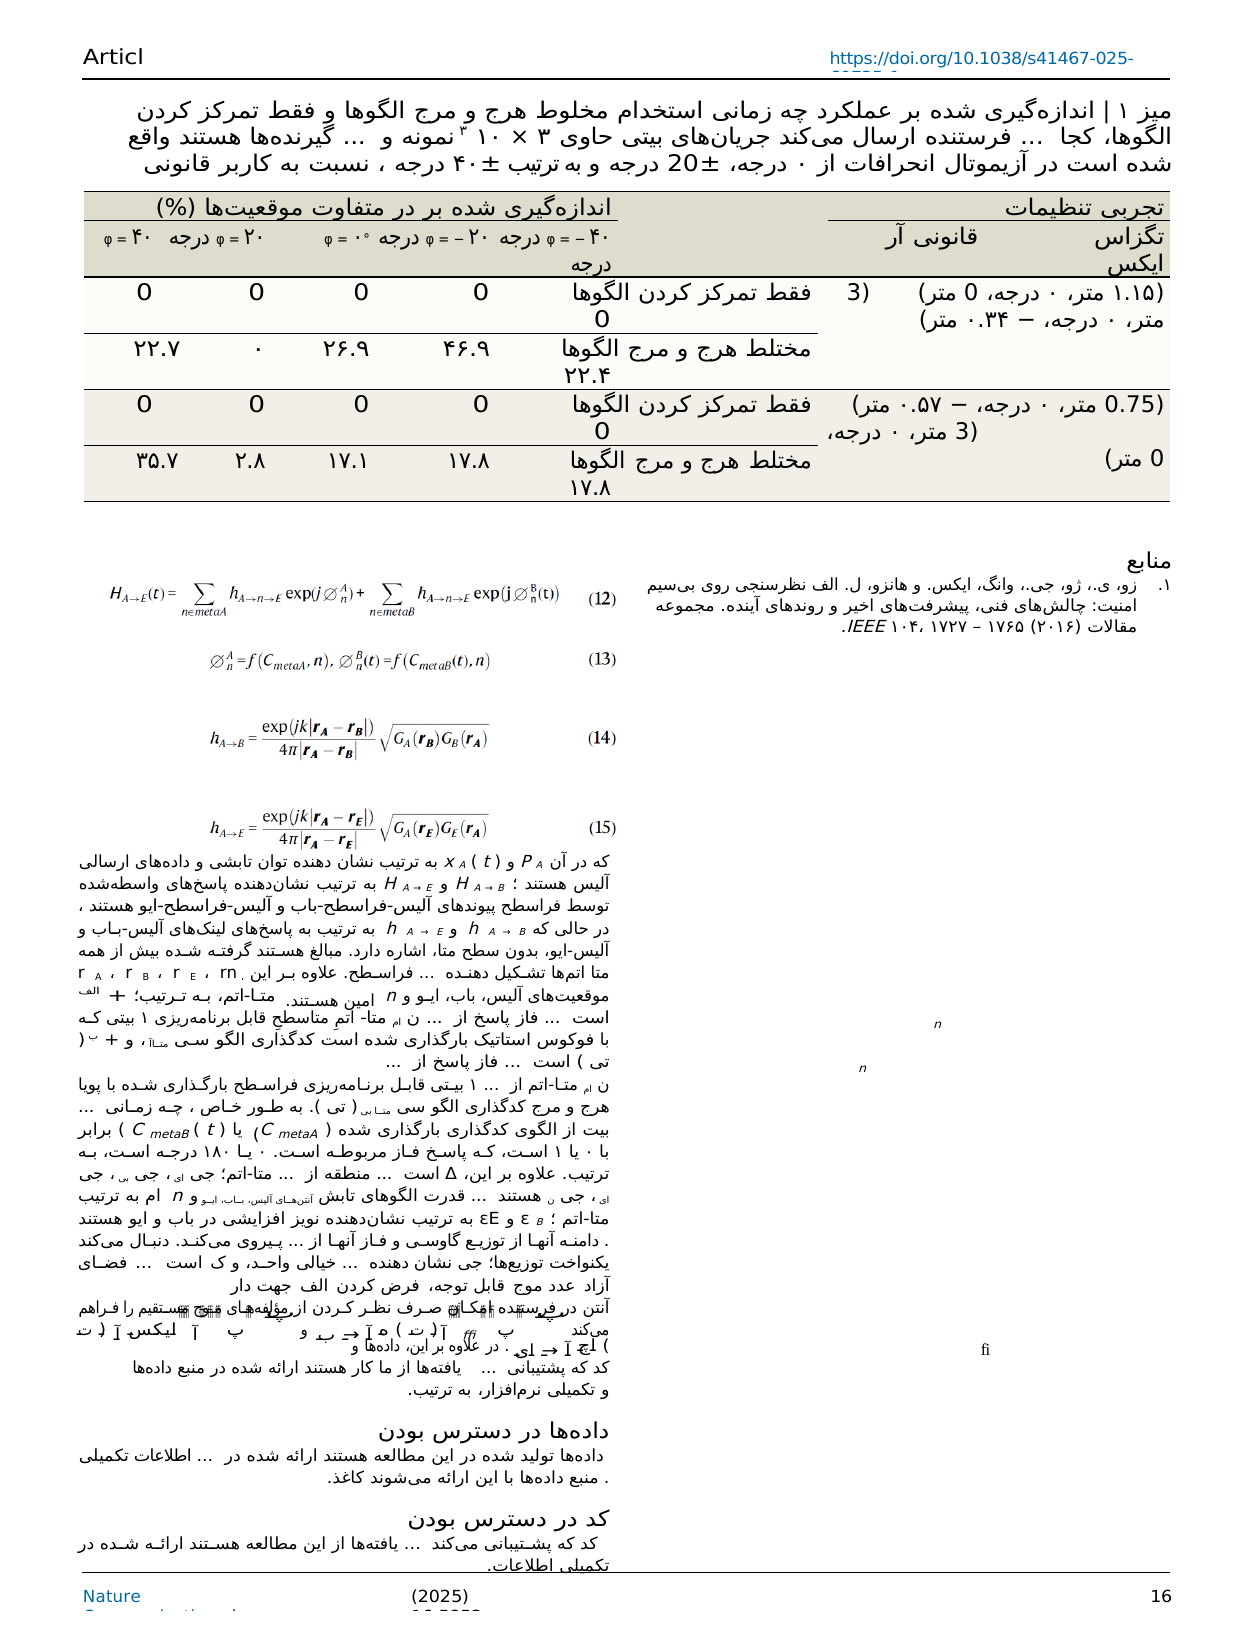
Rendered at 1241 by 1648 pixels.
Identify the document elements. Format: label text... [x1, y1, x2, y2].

table_cell فقط تمرکز کردن الگوها 0 0 0 0 0 [84, 278, 818, 332]
subtitle داده‌ها در دسترس بودن [74, 1418, 609, 1443]
table_cell مختلط هرج و مرج الگوها ۴۶.۹ ۲۶.۹ ۰ ۲۲.۷ ۲۲.۴ [84, 334, 818, 388]
table_cell (0.75 متر، ۰ درجه، − ۰.۵۷ متر) (3 متر، ۰ درجه، 0 متر) [818, 390, 1170, 501]
text ن ام متا-اتم از ‎‏ ... ۱ بیتی قابل برنامه‌ریزی فراسطح بارگذاری شده با پویا​ هرج و مرج کدگذاری الگو سی متا بی ( تی ). به طور خاص ، چه زمانی ‎‏ ... بیت از الگوی کدگذاری بارگذاری شده ( C metaA) یا C metaB ( t ) ) برابر با ۰ یا ۱ است، که پاسخ فاز مربوطه است. ۰ یا ۱۸۰ درجه است، به ترتیب. علاوه بر این، Δ است ‎‏ ... منطقه از ‎‏ ... متا-اتم؛ جی ای ، جی بی ، جی ای ، جی ن هستند ‎‏ ... قدرت الگوهای تابش آنتن‌های آلیس، باب، ایو و n ام به ترتیب متا-اتم ؛ ε B و εE​ به ترتیب نشان‌دهنده نویز افزایشی در باب و ایو هستند . دامنه آنها از توزیع گاوسی و فاز آنها از ... پیروی می‌کند. دنبال می‌کند یکنواخت توزیع‌ها؛ جی نشان دهنده ‎‏ ... خیالی واحد، و ک است ‎‏ ... فضای آزاد عدد موج قابل توجه، فرض کردن الف جهت دار [78, 1073, 609, 1296]
table_cell تگزاس قانونی آر ایکس [828, 221, 1170, 276]
text آنتن در فرستنده امکان صرف نظر کردن از مؤلفه‌های موج مستقیم را فراهم می‌کند پ ﬃ پ ﬃ ﬃ ﬃ آ ﬃ ﬃ آ ( ت ) ه آ → ب​ و پ ﬃ پ ﬃ ﬃ ﬃ آ ﬃ ﬃ ایکس آ ( ت ) اچ آ → ای . در علاوه بر این، داده‌ها و [78, 1303, 609, 1361]
text میز ۱ | اندازه‌گیری شده بر عملکرد چه زمانی استخدام مخلوط هرج و مرج الگوها و فقط تمرکز کردن الگوها، کجا ‎‏ ... فرستنده​ ارسال می‌کند جریان‌های بیتی حاوی ۳ × ۱۰ ۳ نمونه و ‎‏ ... گیرنده‌ها هستند واقع شده است در آزیموتال انحرافات از ۰ درجه، ±20 درجه و به ترتیب ±۴۰ درجه ، نسبت به کاربر قانونی [74, 97, 1172, 177]
table_header تجربی تنظیمات [828, 192, 1170, 220]
table_header اندازه‌گیری شده بر در متفاوت موقعیت‌ها (%) [84, 192, 618, 220]
table_cell مختلط هرج و مرج الگوها ۱۷.۸ ۱۷.۱ ۲.۸ ۳۵.۷ ۱۷.۸ [84, 446, 818, 501]
text کد که پشتیبانی می‌کند ‎‏ ... یافته‌ها​ از این مطالعه هستند ارائه شده در تکمیلی اطلاعات. [78, 1534, 609, 1575]
table_cell φ = − ۴۰ درجه φ = − ۲۰ درجه φ = ۰° φ = ۲۰ درجه φ = ۴۰ درجه [84, 221, 618, 276]
text داده‌ها تولید شده در این مطالعه هستند ارائه شده در ‎‏ ... اطلاعات تکمیلی . منبع داده‌ها با این ارائه می‌شوند کاغذ. [78, 1446, 609, 1487]
picture [101, 572, 619, 850]
subtitle منابع [628, 548, 1172, 573]
text که در آن P A و x A ( t ) به ترتیب نشان دهنده توان تابشی و داده‌های ارسالی آلیس هستند ؛ H A → B و H A → E به ترتیب نشان‌دهنده پاسخ‌های واسطه‌شده توسط فراسطح پیوندهای آلیس-فراسطح-باب و آلیس-فراسطح-ایو هستند ، در حالی که h A → B و h A → E به ترتیب به پاسخ‌های لینک‌های آلیس-باب و آلیس-ایو، بدون سطح متا، اشاره دارد. مبالغ هستند گرفته شده بیش از همه متا اتم‌ها تشکیل دهنده ‎‏ ... فراسطح. علاوه بر این ، r A ، r B ، r E ، rn موقعیت‌های آلیس، باب، ایو و n امین هستند. متا-اتم، به ترتیب؛ + الف است ‎‏ ... فاز پاسخ از ‎‏ ... ن ام متا- اتمِ متاسطحِ قابل برنامه‌ریزی ۱ بیتی که با فوکوس استاتیک بارگذاری شده است کدگذاری الگو سی متاآ ، و + ب ( تی ) است ‎‏ ... فاز پاسخ از ‎‏ ... [78, 849, 609, 1072]
text کد که پشتیبانی ‎‏ ... یافته‌ها از ما کار هستند ارائه شده در منبع داده‌ها [74, 1361, 609, 1376]
table_cell (۱.۱۵ متر، ۰ درجه، 0 متر) (3 متر، ۰ درجه، − ۰.۳۴ متر) [818, 278, 1170, 388]
text ۱. زو، ی.، ژو، جی.، وانگ، ایکس. و هانزو، ل. الف نظرسنجی روی بی‌سیم امنیت: چالش‌های فنی، پیشرفت‌های اخیر و روندهای آینده. مجموعه مقالات IEEE ۱۰۴، ۱۷۲۷ – ۱۷۶۵ (۲۰۱۶). [633, 574, 1172, 636]
subtitle کد در دسترس بودن [74, 1506, 609, 1532]
table_header [618, 192, 828, 276]
table_cell فقط تمرکز کردن الگوها 0 0 0 0 0 [84, 390, 818, 445]
text و تکمیلی نرم‌افزار، به ترتیب. [74, 1379, 609, 1399]
